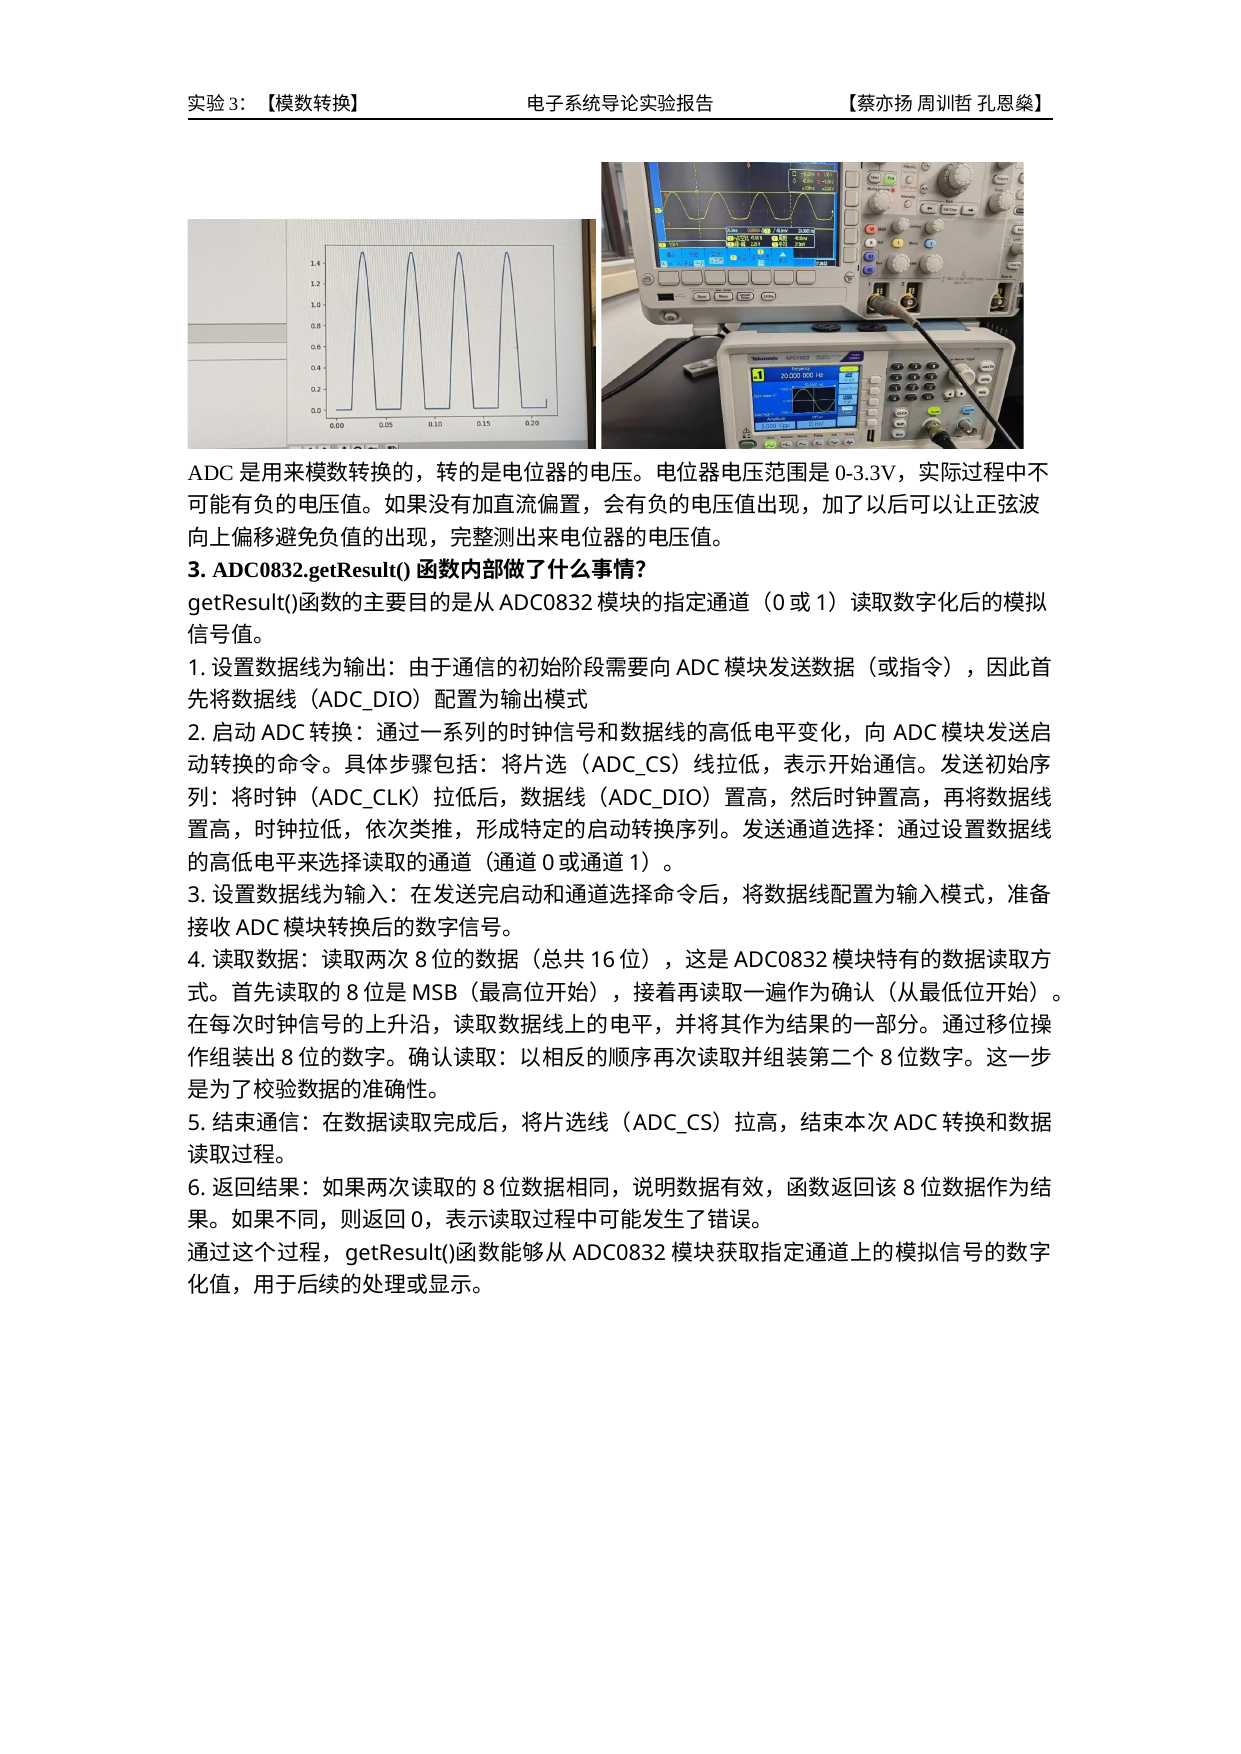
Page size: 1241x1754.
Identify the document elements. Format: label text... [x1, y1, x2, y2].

text 2. 启动ADC转换：通过一系列的时钟信号和数据线的高低电平变化，向ADC模块发送启动转换的命令。具体步骤包括：将片选（ADC_CS）线拉低，表示开始通信。发送初始序列：将时钟（ADC_CLK）拉低后，数据线（ADC_DIO）置高，然后时钟置高，再将数据线置高，时钟拉低，依次类推，形成特定的启动转换序列。发送通道选择：通过设置数据线的高低电平来选择读取的通道（通道0或通道1）。 [187, 714, 1053, 877]
text 3. ADC0832.getResult() 函数内部做了什么事情？ [187, 552, 1053, 584]
text 6. 返回结果：如果两次读取的8位数据相同，说明数据有效，函数返回该8位数据作为结果。如果不同，则返回0，表示读取过程中可能发生了错误。 [187, 1169, 1053, 1234]
text 5. 结束通信：在数据读取完成后，将片选线（ADC_CS）拉高，结束本次ADC转换和数据读取过程。 [187, 1104, 1053, 1169]
picture [187, 219, 596, 449]
text 通过这个过程，getResult()函数能够从ADC0832模块获取指定通道上的模拟信号的数字化值，用于后续的处理或显示。 [187, 1234, 1053, 1299]
text 4. 读取数据：读取两次8位的数据（总共16位），这是ADC0832模块特有的数据读取方式。首先读取的8位是MSB（最高位开始），接着再读取一遍作为确认（从最低位开始）。在每次时钟信号的上升沿，读取数据线上的电平，并将其作为结果的一部分。通过移位操作组装出8位的数字。确认读取：以相反的顺序再次读取并组装第二个8位数字。这一步是为了校验数据的准确性。 [187, 942, 1053, 1104]
text ADC 是用来模数转换的，转的是电位器的电压。电位器电压范围是 0-3.3V，实际过程中不可能有负的电压值。如果没有加直流偏置，会有负的电压值出现，加了以后可以让正弦波向上偏移避免负值的出现，完整测出来电位器的电压值。 [187, 454, 1053, 552]
text 1. 设置数据线为输出：由于通信的初始阶段需要向ADC模块发送数据（或指令），因此首先将数据线（ADC_DIO）配置为输出模式 [187, 649, 1053, 714]
text 3. 设置数据线为输入：在发送完启动和通道选择命令后，将数据线配置为输入模式，准备接收ADC模块转换后的数字信号。 [187, 877, 1053, 942]
text getResult()函数的主要目的是从ADC0832模块的指定通道（0或1）读取数字化后的模拟信号值。 [187, 584, 1053, 649]
picture [601, 162, 1024, 449]
